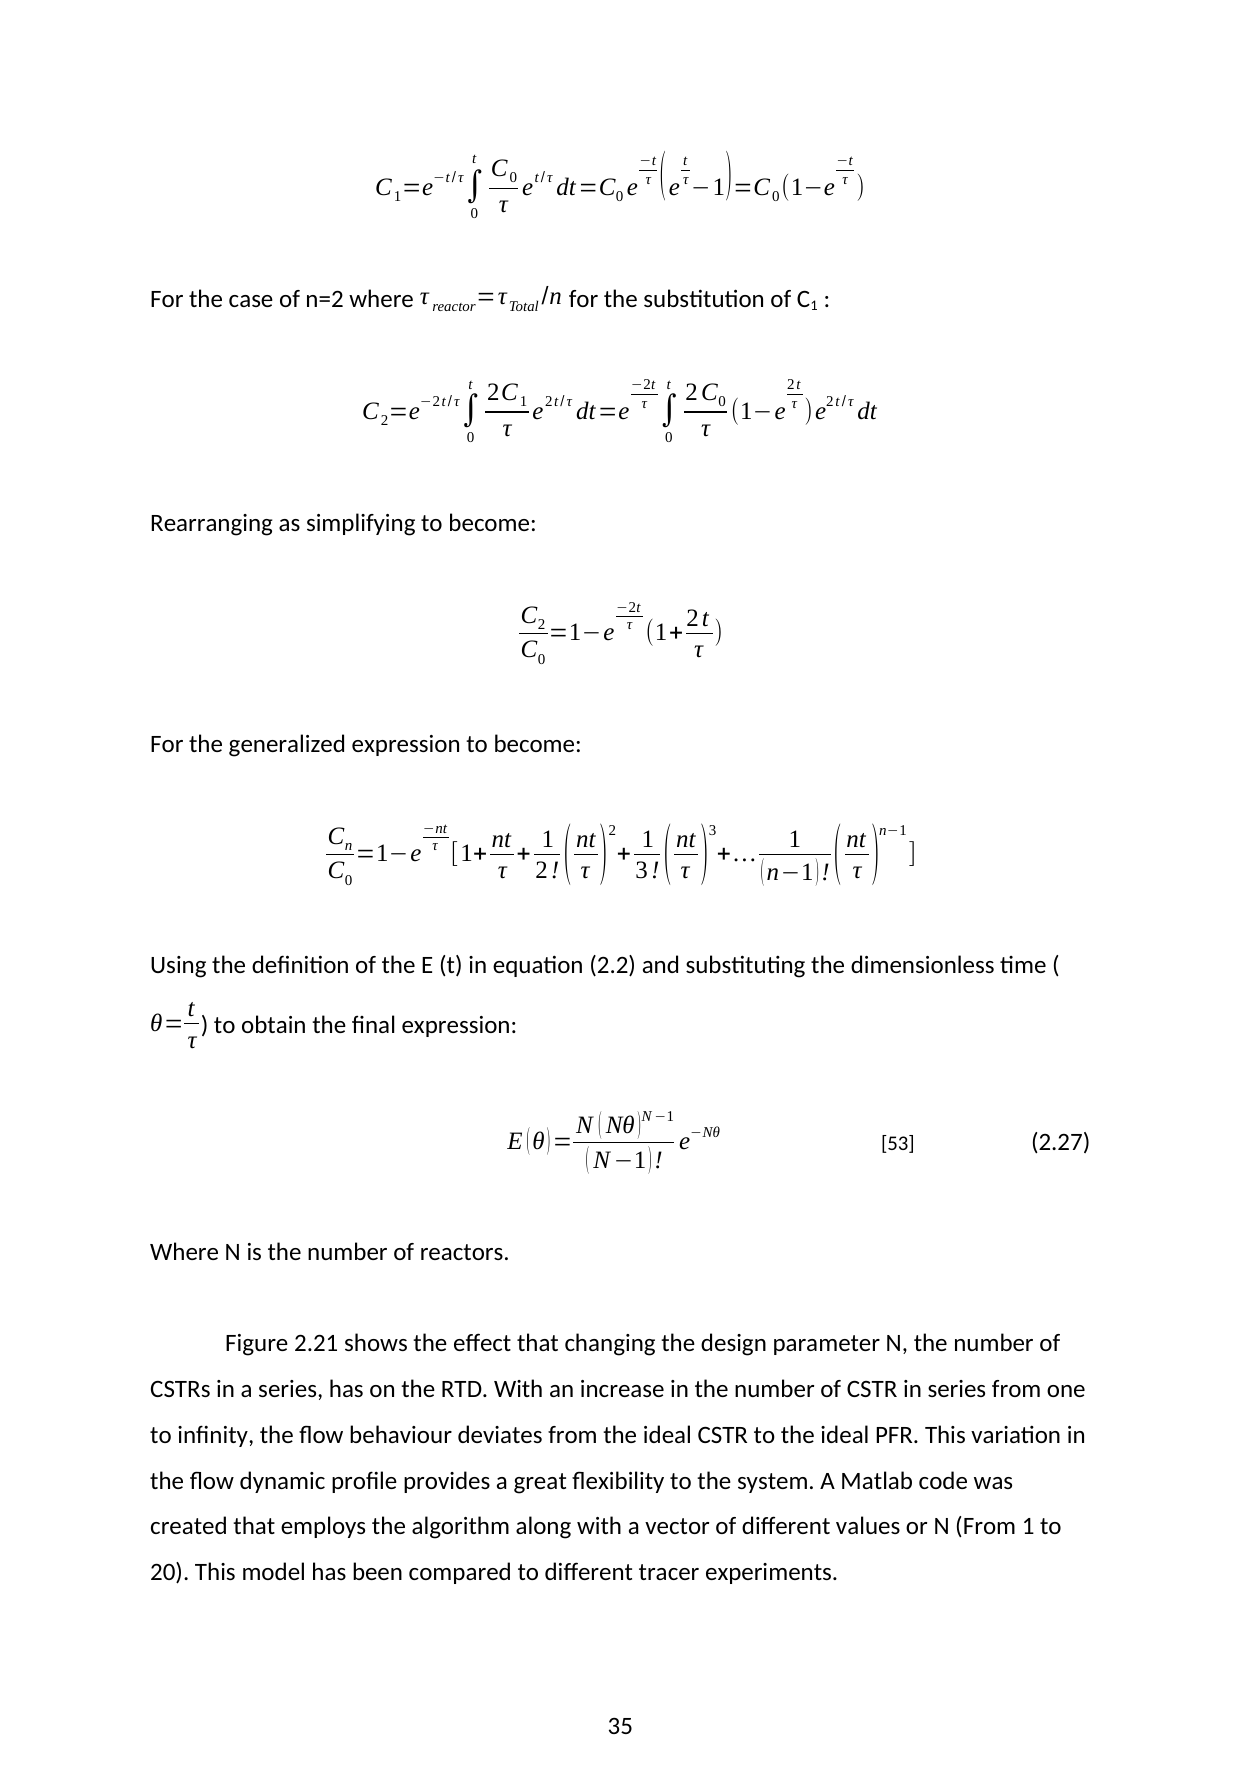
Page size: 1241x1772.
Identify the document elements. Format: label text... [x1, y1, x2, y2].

text Rearranging as simplifying to become: [150, 507, 1090, 537]
text For the case of n=2 where for the substitution of C1 : [150, 283, 1090, 314]
text Using the definition of the E (t) in equation (2.2) and substituting the dimensionless time () to obtain the final expression: [150, 949, 1090, 1054]
text For the generalized expression to become: [150, 728, 1090, 759]
text [53] (2.27) [150, 1107, 1090, 1175]
text Where N is the number of reactors. [150, 1236, 1090, 1267]
